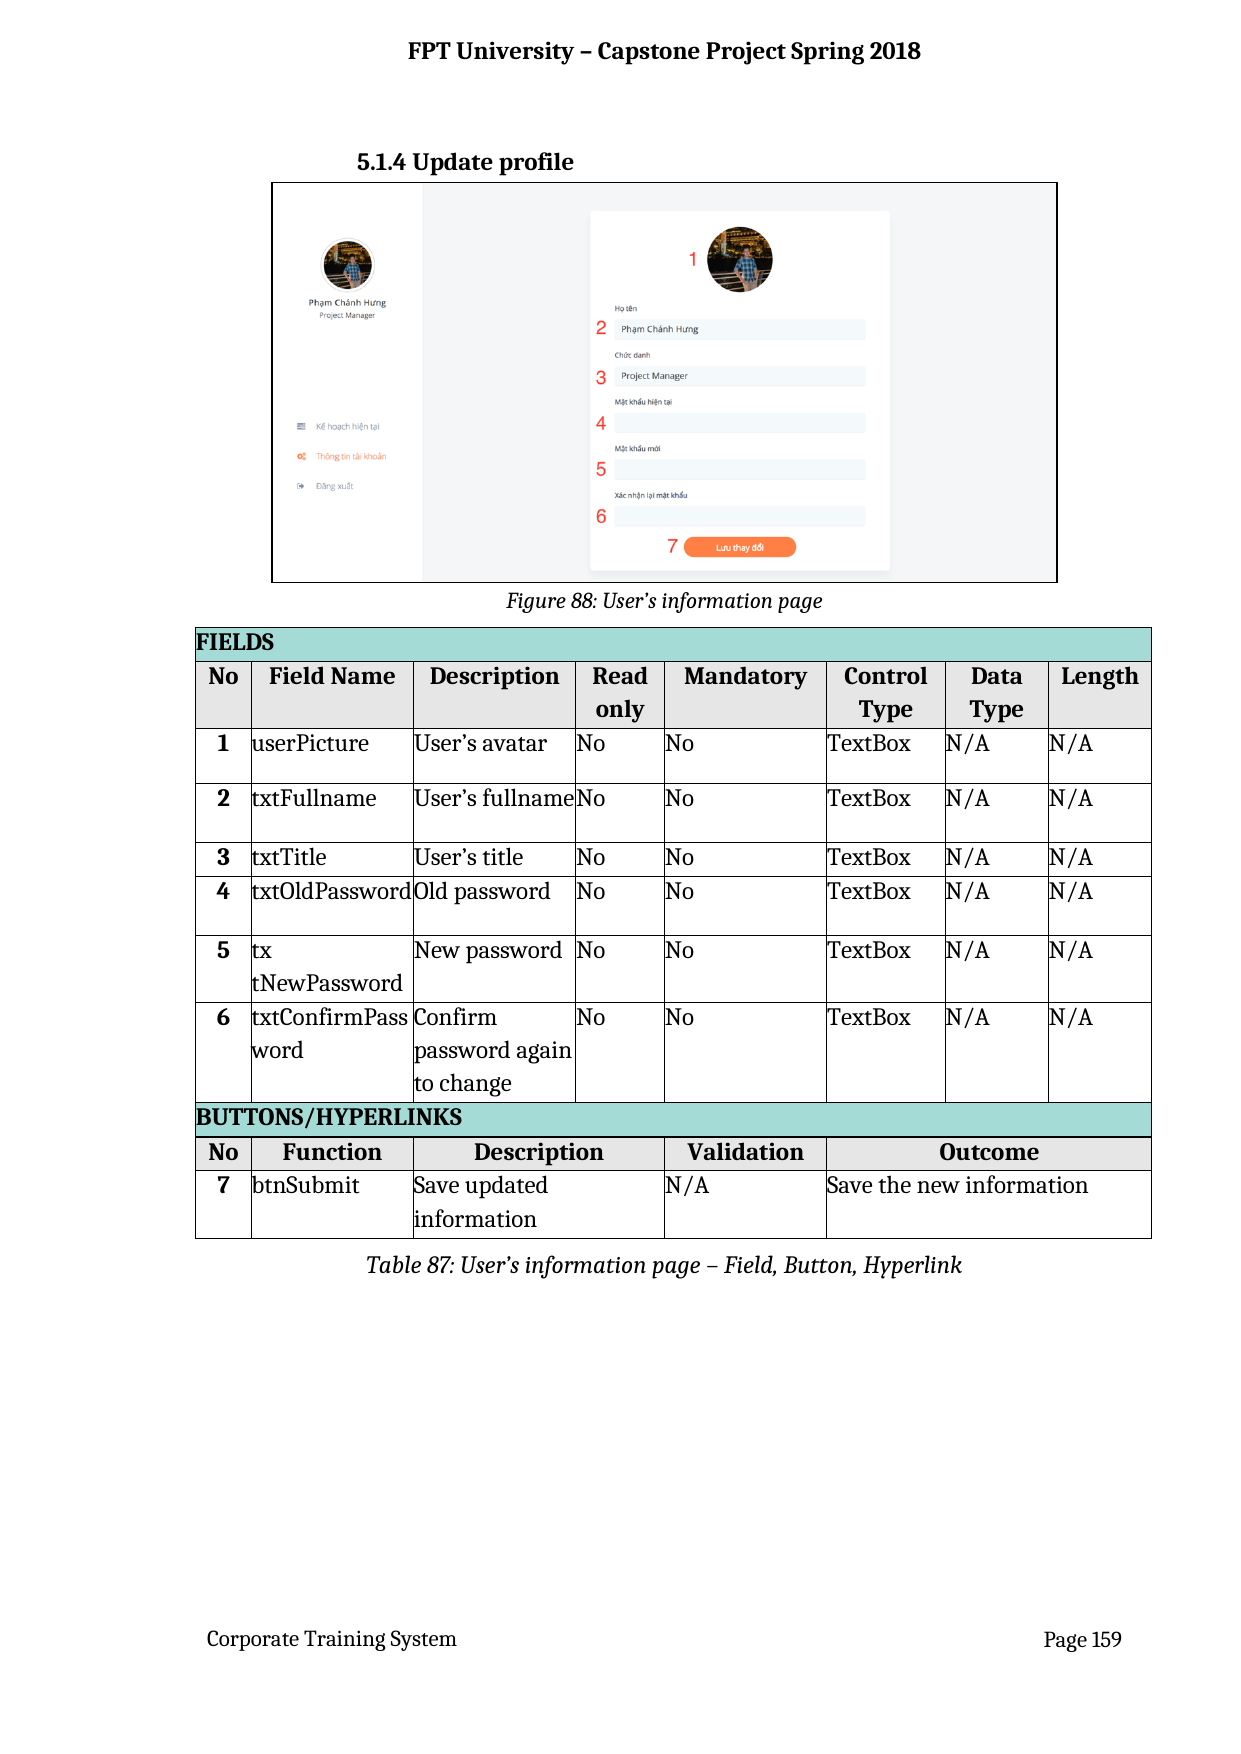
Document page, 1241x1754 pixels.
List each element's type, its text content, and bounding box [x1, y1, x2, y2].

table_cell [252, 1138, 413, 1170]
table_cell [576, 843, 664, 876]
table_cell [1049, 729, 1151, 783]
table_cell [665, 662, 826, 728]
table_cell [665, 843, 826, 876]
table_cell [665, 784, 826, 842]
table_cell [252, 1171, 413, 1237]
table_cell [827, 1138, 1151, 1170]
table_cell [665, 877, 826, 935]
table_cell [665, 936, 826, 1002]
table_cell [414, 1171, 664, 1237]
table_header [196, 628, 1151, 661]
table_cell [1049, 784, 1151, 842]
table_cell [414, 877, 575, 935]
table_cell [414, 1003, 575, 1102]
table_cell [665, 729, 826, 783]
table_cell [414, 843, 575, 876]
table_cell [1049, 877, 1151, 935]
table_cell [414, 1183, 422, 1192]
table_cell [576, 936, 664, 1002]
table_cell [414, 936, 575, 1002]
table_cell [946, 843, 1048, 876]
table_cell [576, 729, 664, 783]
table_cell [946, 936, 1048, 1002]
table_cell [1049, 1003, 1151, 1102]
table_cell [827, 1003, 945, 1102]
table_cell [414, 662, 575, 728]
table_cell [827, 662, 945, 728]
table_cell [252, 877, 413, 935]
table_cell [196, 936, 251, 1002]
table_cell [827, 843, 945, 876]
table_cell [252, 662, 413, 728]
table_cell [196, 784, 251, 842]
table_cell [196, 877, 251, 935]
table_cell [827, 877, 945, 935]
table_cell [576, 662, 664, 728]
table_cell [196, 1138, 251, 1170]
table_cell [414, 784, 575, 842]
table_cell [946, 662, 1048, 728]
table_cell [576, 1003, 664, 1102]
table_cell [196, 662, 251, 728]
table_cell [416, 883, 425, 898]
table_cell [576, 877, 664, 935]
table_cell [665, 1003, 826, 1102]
subtitle 5.1.4 Update profile [357, 148, 1124, 176]
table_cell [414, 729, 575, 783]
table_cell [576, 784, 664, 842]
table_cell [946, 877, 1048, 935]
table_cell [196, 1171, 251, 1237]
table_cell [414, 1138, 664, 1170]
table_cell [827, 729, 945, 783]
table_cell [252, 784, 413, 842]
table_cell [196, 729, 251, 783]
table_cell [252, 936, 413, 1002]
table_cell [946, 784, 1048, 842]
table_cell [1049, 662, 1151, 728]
picture [273, 183, 1056, 582]
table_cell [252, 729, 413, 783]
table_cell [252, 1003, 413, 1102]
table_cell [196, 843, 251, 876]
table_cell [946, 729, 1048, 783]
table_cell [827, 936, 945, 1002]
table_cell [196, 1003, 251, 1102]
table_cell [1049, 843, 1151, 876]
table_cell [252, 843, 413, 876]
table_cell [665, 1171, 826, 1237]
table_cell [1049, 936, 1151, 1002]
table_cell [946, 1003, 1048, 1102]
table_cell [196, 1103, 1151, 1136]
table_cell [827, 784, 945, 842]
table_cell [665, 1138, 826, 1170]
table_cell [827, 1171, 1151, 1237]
